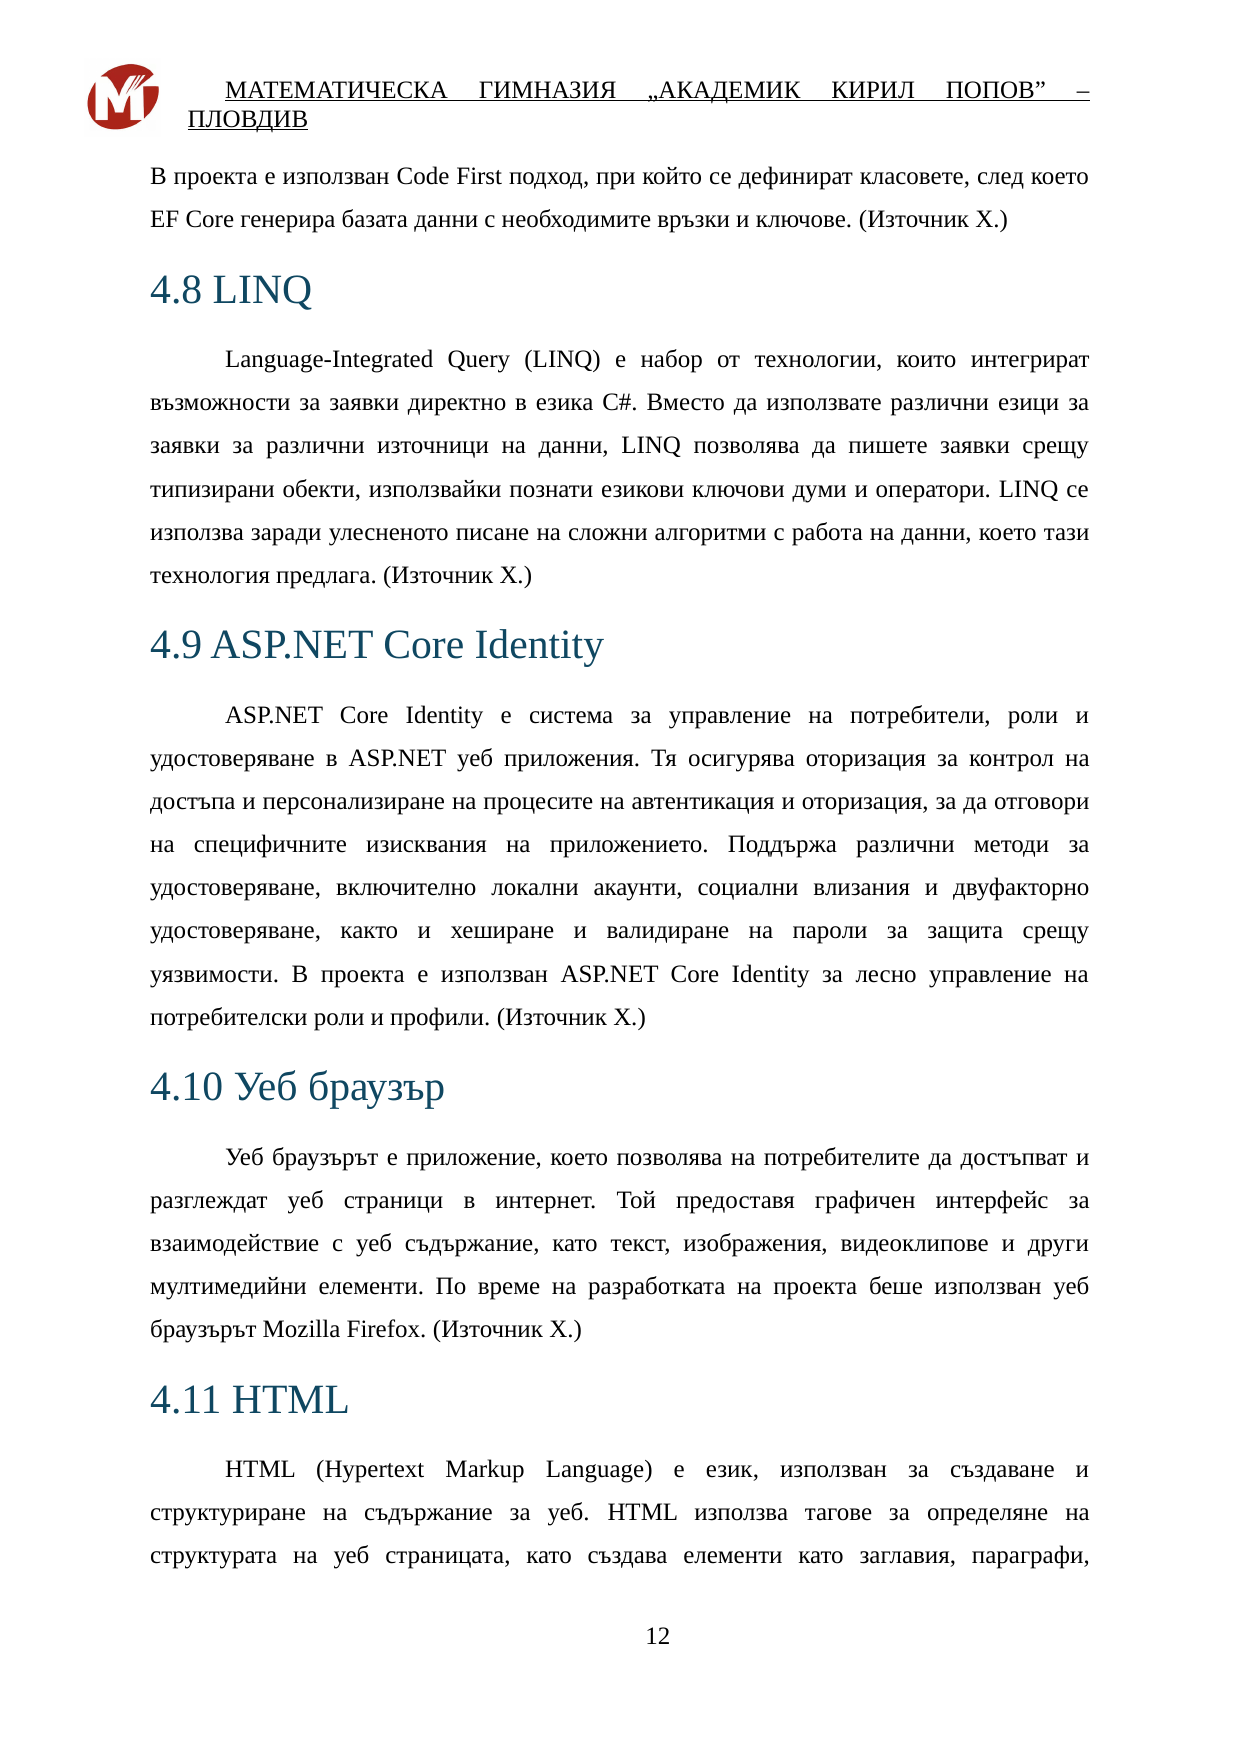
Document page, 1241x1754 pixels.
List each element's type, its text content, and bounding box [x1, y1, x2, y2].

text Уеб браузърът е приложение, което позволява на потребителите да достъпват и разглеждат уеб страници в интернет. Той предоставя графичен интерфейс за взаимодействие с уеб съдържание, като текст, изображения, видеоклипове и други мултимедийни елементи. По време на разработката на проекта беше използван уеб браузърът Mozilla Firefox. (Източник Х.) [150, 1142, 1090, 1343]
subtitle 4.11 HTML [150, 1374, 1090, 1422]
subtitle 4.10 Уеб браузър [150, 1062, 1090, 1109]
subtitle 4.9 ASP.NET Core Identity [150, 620, 1090, 668]
text ASP.NET Core Identity е система за управление на потребители, роли и удостоверяване в ASP.NET уеб приложения. Тя осигурява оторизация за контрол на достъпа и персонализиране на процесите на автентикация и оторизация, за да отговори на специфичните изисквания на приложението. Поддържа различни методи за удостоверяване, включително локални акаунти, социални влизания и двуфакторно удостоверяване, както и хеширане и валидиране на пароли за защита срещу уязвимости. В проекта е използван ASP.NET Core Identity за лесно управление на потребителски роли и профили. (Източник Х.) [150, 700, 1090, 1031]
text Language-Integrated Query (LINQ) е набор от технологии, които интегрират възможности за заявки директно в езика C#. Вместо да използвате различни езици за заявки за различни източници на данни, LINQ позволява да пишете заявки срещу типизирани обекти, използвайки познати езикови ключови думи и оператори. LINQ се използва заради улесненото писане на сложни алгоритми с работа на данни, което тази технология предлага. (Източник Х.) [150, 344, 1090, 589]
picture [83, 58, 162, 137]
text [150, 161, 1090, 233]
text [150, 1454, 1090, 1569]
subtitle 4.8 LINQ [150, 264, 1090, 312]
